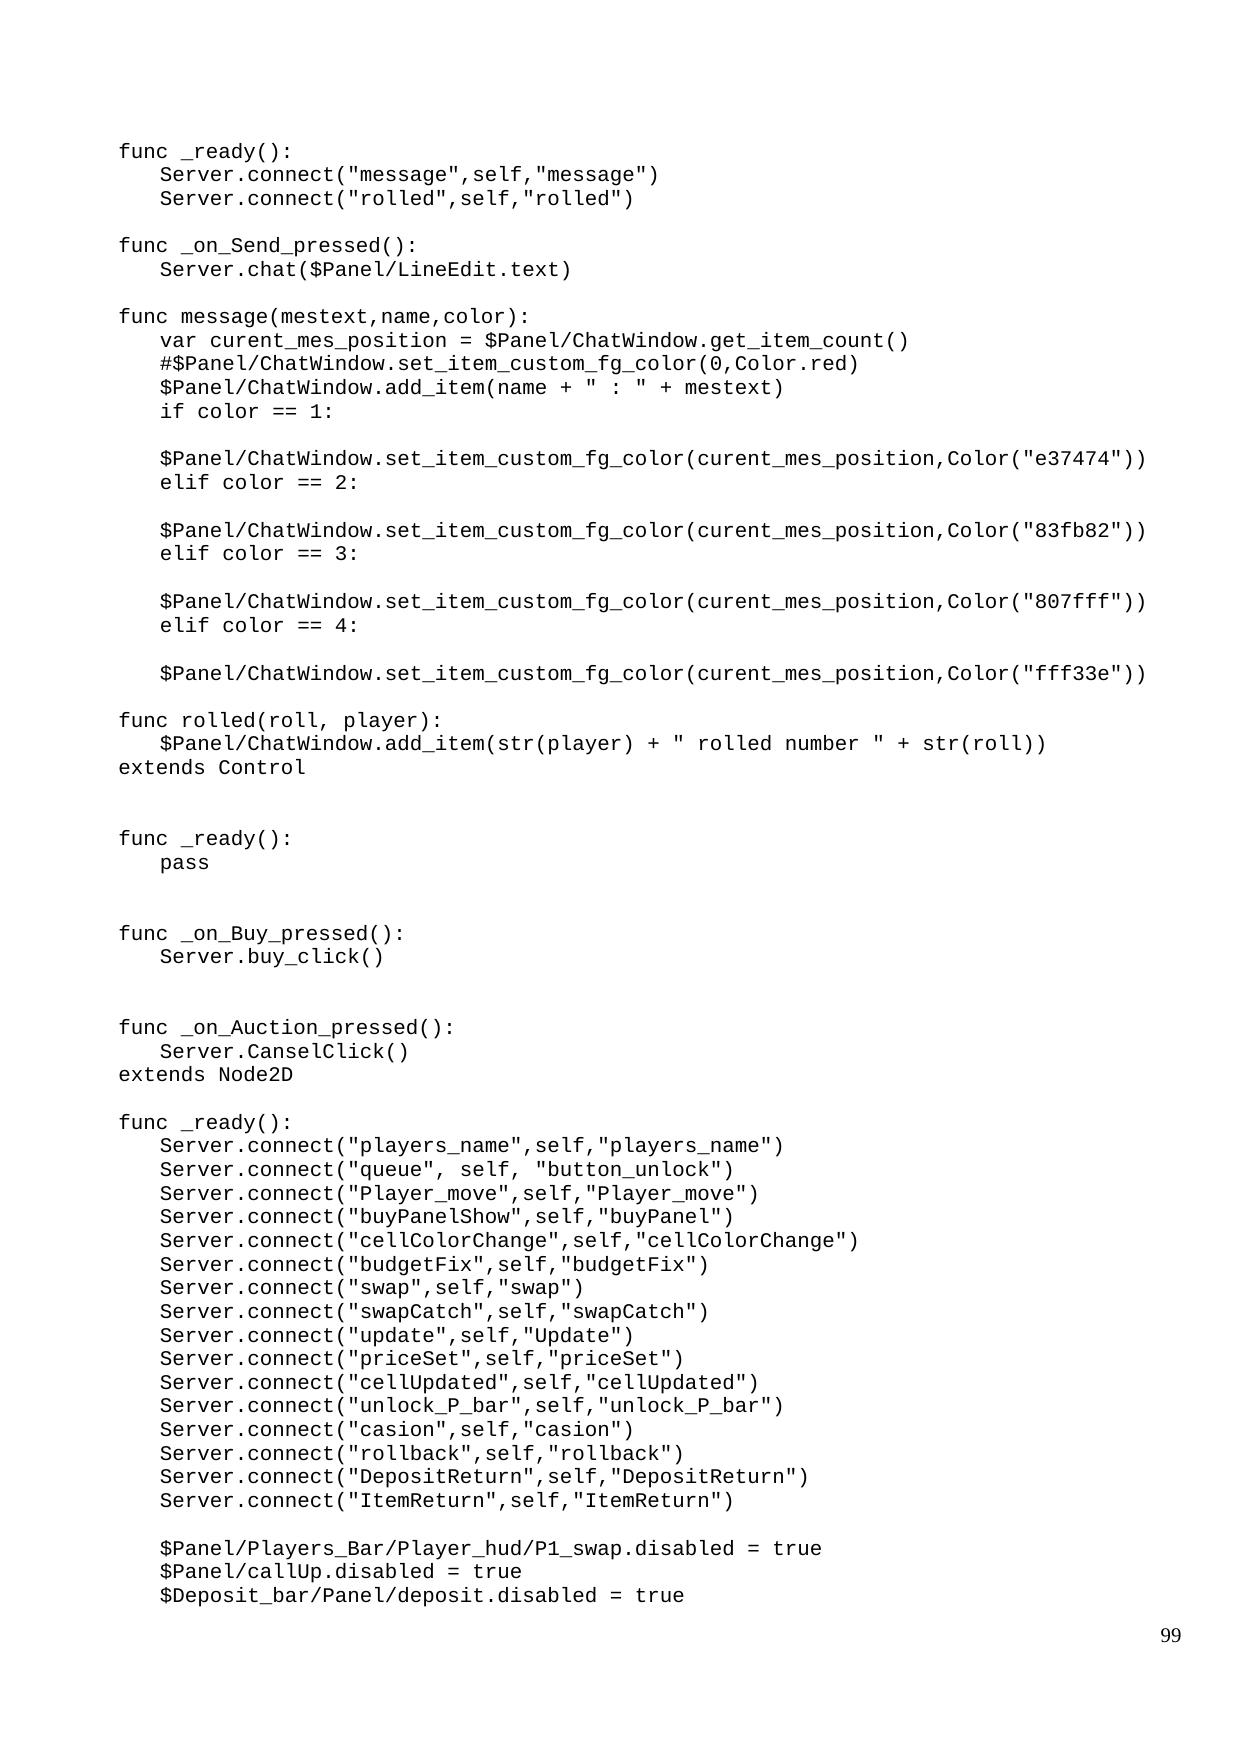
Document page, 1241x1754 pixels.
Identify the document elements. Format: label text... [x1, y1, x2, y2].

text var curent_mes_position = $Panel/ChatWindow.get_item_count() [118, 330, 1181, 353]
text Server.connect("ItemReturn",self,"ItemReturn") [118, 1490, 1181, 1514]
text Server.chat($Panel/LineEdit.text) [118, 259, 1181, 282]
text func _on_Buy_pressed(): [118, 923, 1181, 946]
text Server.connect("budgetFix",self,"budgetFix") [118, 1254, 1181, 1277]
text Server.connect("swapCatch",self,"swapCatch") [118, 1301, 1181, 1324]
text func message(mestext,name,color): [118, 306, 1181, 330]
text func _ready(): [118, 828, 1181, 852]
text Server.connect("message",self,"message") [118, 164, 1181, 188]
text Server.connect("unlock_P_bar",self,"unlock_P_bar") [118, 1396, 1181, 1419]
text func _on_Auction_pressed(): [118, 1017, 1181, 1041]
text $Panel/ChatWindow.add_item(name + " : " + mestext) [118, 377, 1181, 401]
text Server.connect("queue", self, "button_unlock") [118, 1159, 1181, 1183]
text func _on_Send_pressed(): [118, 235, 1181, 259]
text $Panel/ChatWindow.set_item_custom_fg_color(curent_mes_position,Color("e37474")) [118, 424, 1181, 472]
text if color == 1: [118, 401, 1181, 424]
text Server.connect("swap",self,"swap") [118, 1277, 1181, 1301]
text $Deposit_bar/Panel/deposit.disabled = true [118, 1585, 1181, 1609]
text Server.connect("rolled",self,"rolled") [118, 188, 1181, 212]
text $Panel/Players_Bar/Player_hud/P1_swap.disabled = true [118, 1538, 1181, 1561]
text Server.connect("cellUpdated",self,"cellUpdated") [118, 1372, 1181, 1396]
text $Panel/ChatWindow.add_item(str(player) + " rolled number " + str(roll)) [118, 733, 1181, 757]
text Server.connect("Player_move",self,"Player_move") [118, 1183, 1181, 1206]
text Server.buy_click() [118, 946, 1181, 970]
text elif color == 2: [118, 472, 1181, 496]
text func _ready(): [118, 1112, 1181, 1135]
text Server.CanselClick() [118, 1041, 1181, 1064]
text Server.connect("cellColorChange",self,"cellColorChange") [118, 1230, 1181, 1254]
text func rolled(roll, player): [118, 710, 1181, 733]
text Server.connect("players_name",self,"players_name") [118, 1135, 1181, 1159]
text Server.connect("buyPanelShow",self,"buyPanel") [118, 1206, 1181, 1230]
text Server.connect("DepositReturn",self,"DepositReturn") [118, 1466, 1181, 1490]
text Server.connect("rollback",self,"rollback") [118, 1443, 1181, 1466]
text pass [118, 852, 1181, 875]
text $Panel/ChatWindow.set_item_custom_fg_color(curent_mes_position,Color("83fb82")) [118, 496, 1181, 543]
text Server.connect("update",self,"Update") [118, 1324, 1181, 1348]
text #$Panel/ChatWindow.set_item_custom_fg_color(0,Color.red) [118, 353, 1181, 377]
text func _ready(): [118, 141, 1181, 164]
text extends Control [118, 757, 1181, 781]
text Server.connect("priceSet",self,"priceSet") [118, 1348, 1181, 1372]
text elif color == 3: [118, 543, 1181, 567]
text Server.connect("casion",self,"casion") [118, 1419, 1181, 1443]
text $Panel/callUp.disabled = true [118, 1561, 1181, 1585]
text $Panel/ChatWindow.set_item_custom_fg_color(curent_mes_position,Color("fff33e")) [118, 638, 1181, 686]
text extends Node2D [118, 1064, 1181, 1088]
text $Panel/ChatWindow.set_item_custom_fg_color(curent_mes_position,Color("807fff")) [118, 567, 1181, 615]
text elif color == 4: [118, 615, 1181, 638]
